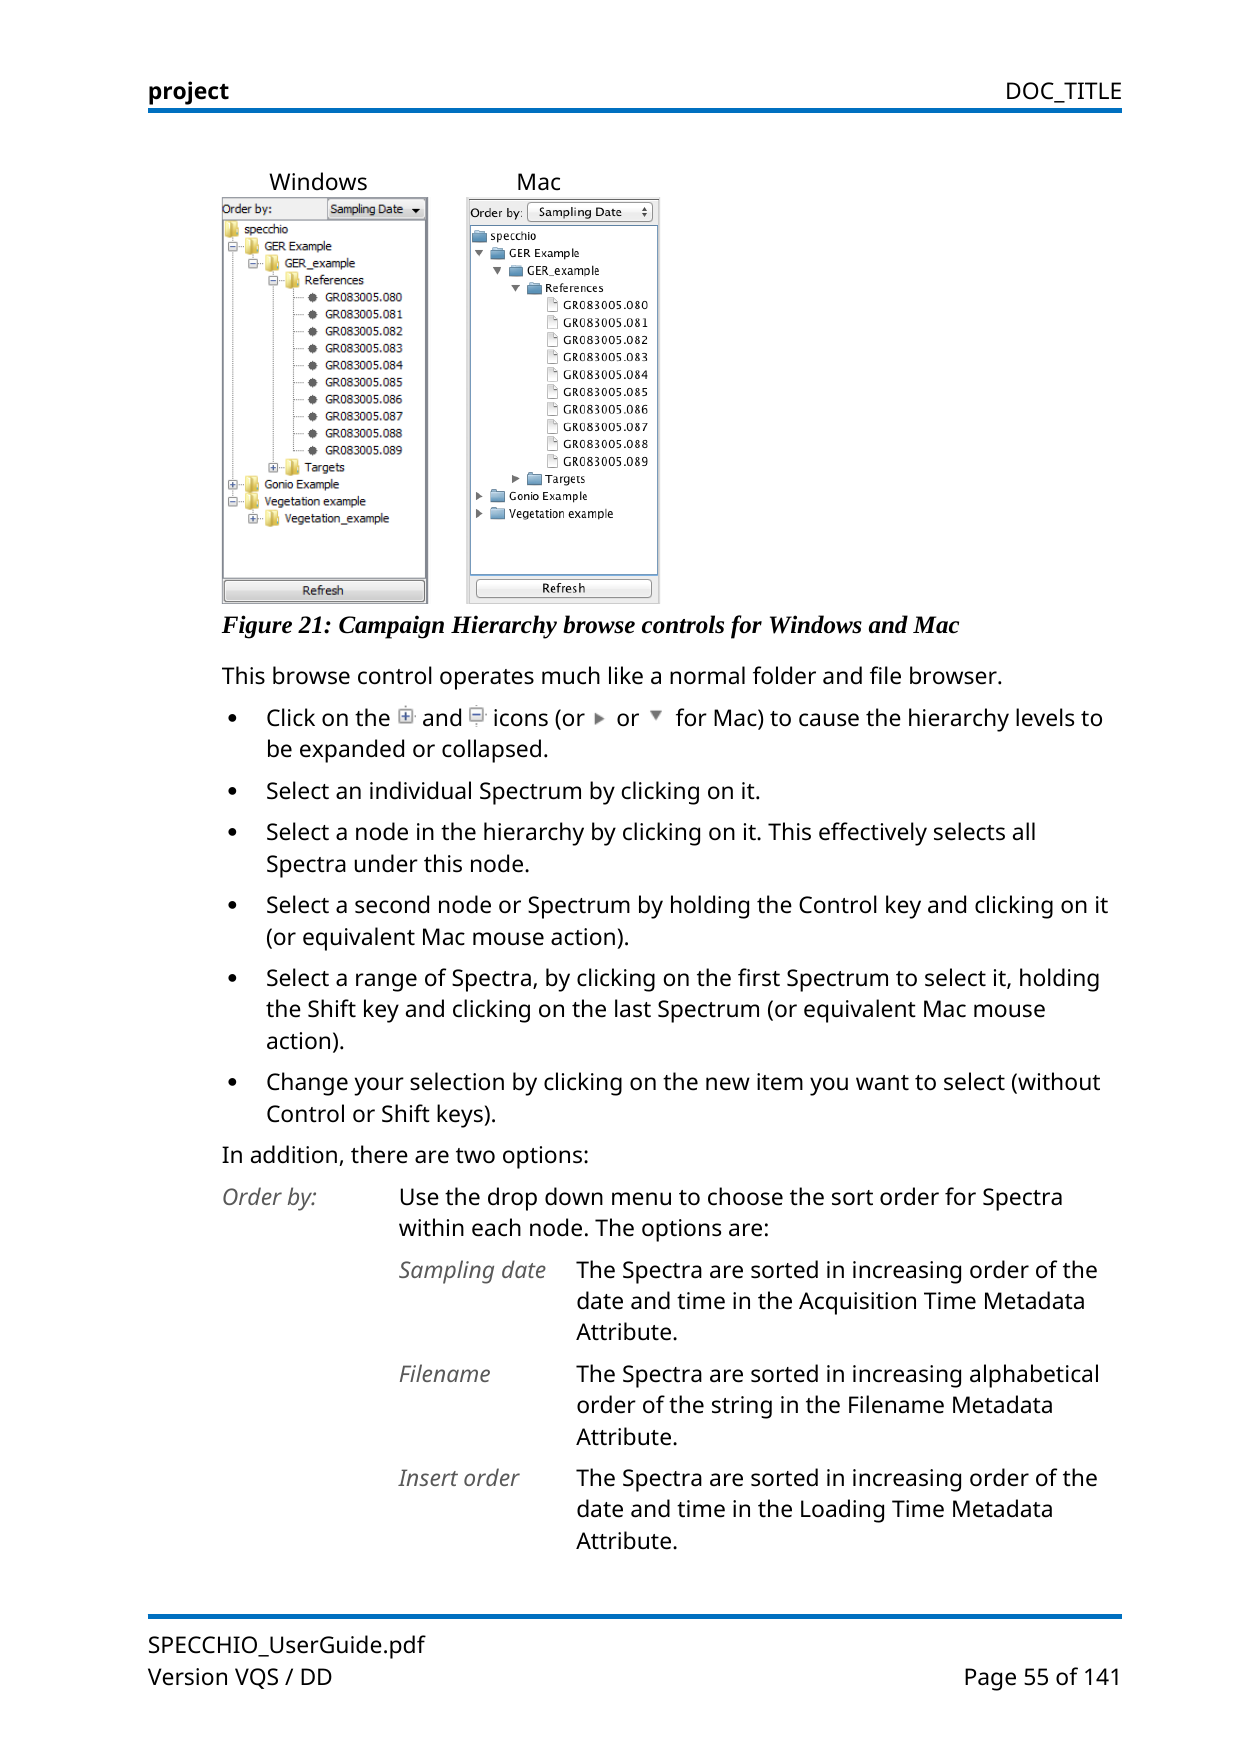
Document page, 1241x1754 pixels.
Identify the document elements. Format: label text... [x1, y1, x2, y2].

text In addition, there are two options: [222, 1139, 1122, 1170]
text Change your selection by clicking on the new item you want to select (without Control or Shift keys). [228, 1066, 1122, 1129]
text Select an individual Spectrum by clicking on it. [228, 774, 1122, 806]
picture [468, 705, 487, 727]
text Insert order The Spectra are sorted in increasing order of the date and time in the Loading Time Metadata Attribute. [399, 1462, 1122, 1556]
text Select a second node or Spectrum by holding the Control key and clicking on it (or equivalent Mac mouse action). [228, 889, 1122, 952]
picture [591, 706, 611, 727]
picture [645, 706, 664, 727]
text Order by: Use the drop down menu to choose the sort order for Spectra within each node. The options are: [222, 1181, 1122, 1243]
picture [466, 197, 661, 604]
picture [221, 197, 431, 604]
text Select a node in the hierarchy by clicking on it. This effectively selects all Spectra under this node. [228, 816, 1122, 879]
picture [396, 705, 416, 727]
text Click on the and icons (or or for Mac) to cause the hierarchy levels to be expanded or collapsed. [228, 702, 1122, 764]
text Filename The Spectra are sorted in increasing alphabetical order of the string in the Filename Metadata Attribute. [399, 1358, 1122, 1452]
text This browse control operates much like a normal folder and file browser. [222, 660, 1122, 691]
text Select a range of Spectra, by clicking on the first Spectrum to select it, holding the Shift key and clicking on the last Spectrum (or equivalent Mac mouse action). [228, 962, 1122, 1056]
text Sampling date The Spectra are sorted in increasing order of the date and time in the Acquisition Time Metadata Attribute. [399, 1254, 1122, 1347]
